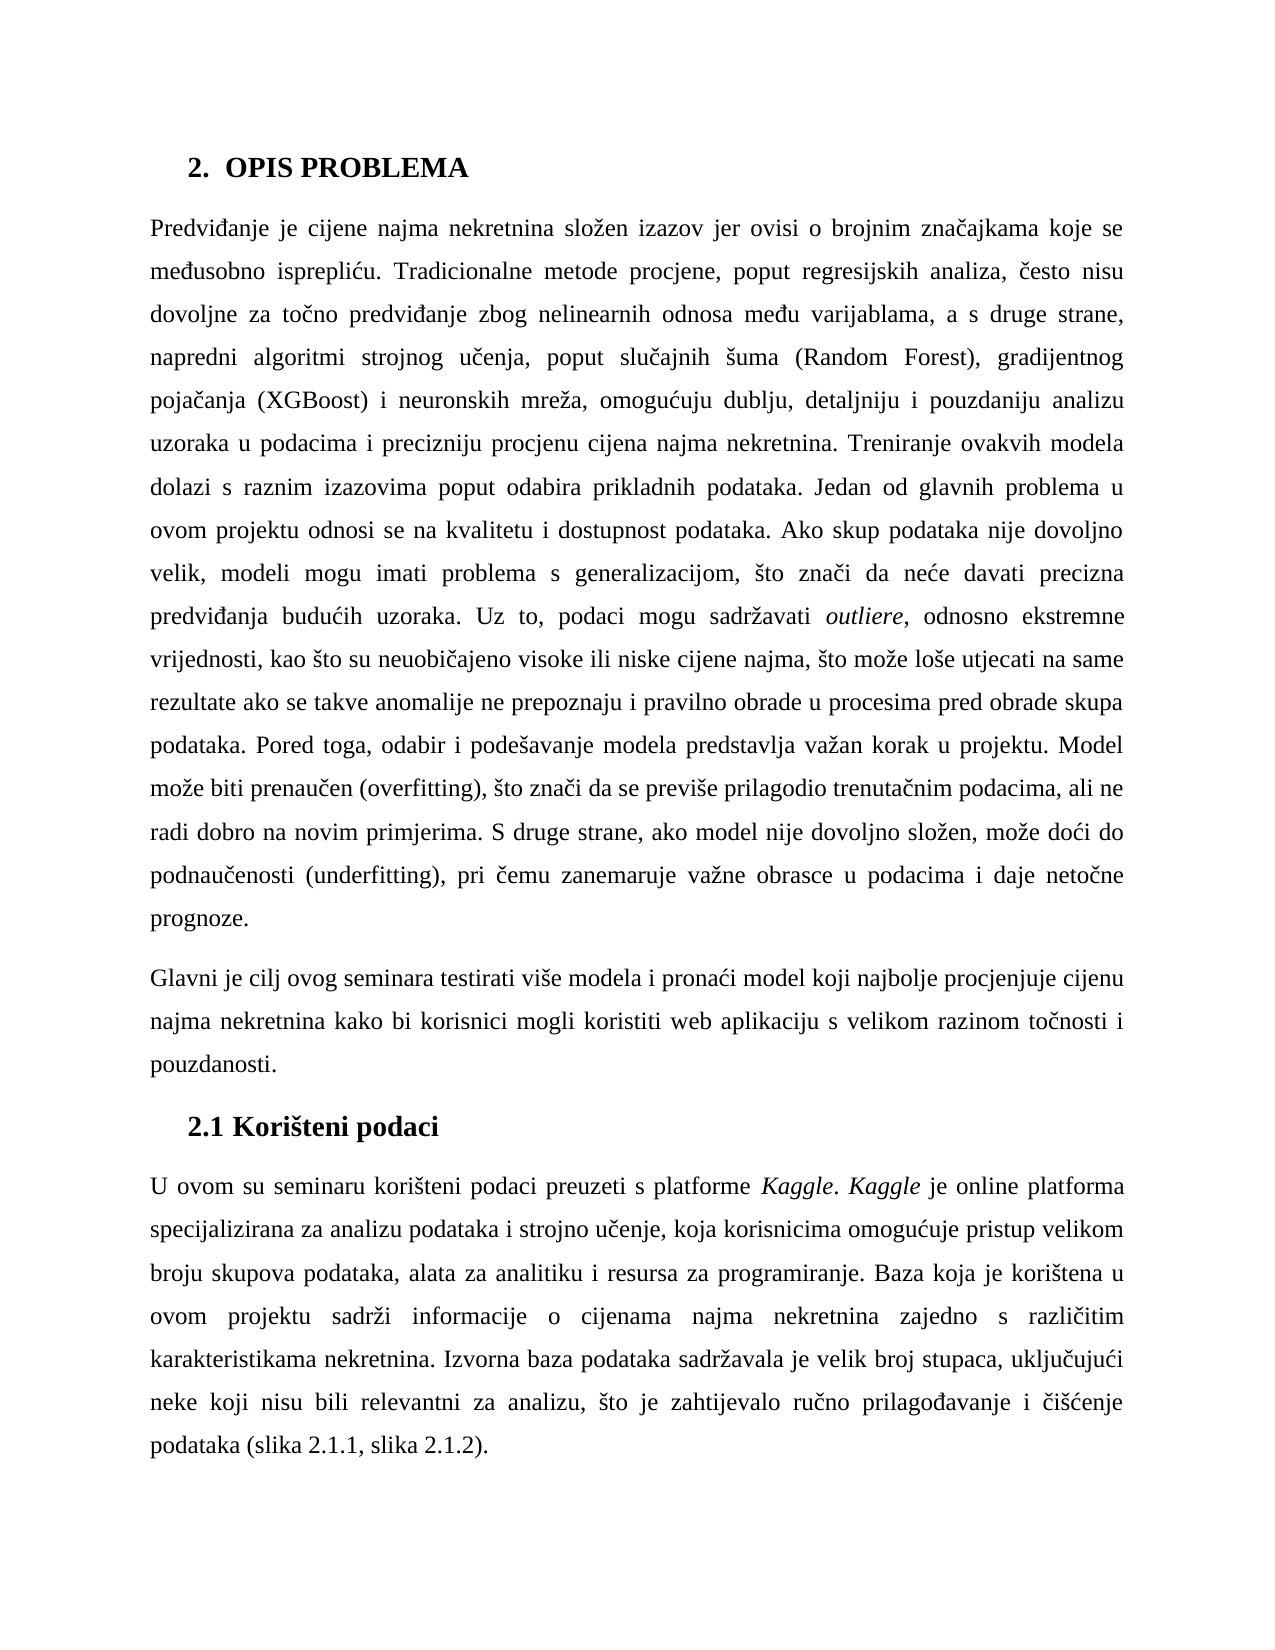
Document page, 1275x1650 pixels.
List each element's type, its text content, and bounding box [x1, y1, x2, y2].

subtitle OPIS PROBLEMA [187, 150, 1125, 183]
text U ovom su seminaru korišteni podaci preuzeti s platforme Kaggle. Kaggle je online platforma specijalizirana za analizu podataka i strojno učenje, koja korisnicima omogućuje pristup velikom broju skupova podataka, alata za analitiku i resursa za programiranje. Baza koja je korištena u ovom projektu sadrži informacije o cijenama najma nekretnina zajedno s različitim karakteristikama nekretnina. Izvorna baza podataka sadržavala je velik broj stupaca, uključujući neke koji nisu bili relevantni za analizu, što je zahtijevalo ručno prilagođavanje i čišćenje podataka (slika 2.1.1, slika 2.1.2). [150, 1171, 1125, 1459]
text Glavni je cilj ovog seminara testirati više modela i pronaći model koji najbolje procjenjuje cijenu najma nekretnina kako bi korisnici mogli koristiti web aplikaciju s velikom razinom točnosti i pouzdanosti. [150, 963, 1125, 1078]
subtitle Korišteni podaci [187, 1109, 1125, 1142]
text Predviđanje je cijene najma nekretnina složen izazov jer ovisi o brojnim značajkama koje se međusobno isprepliću. Tradicionalne metode procjene, poput regresijskih analiza, često nisu dovoljne za točno predviđanje zbog nelinearnih odnosa među varijablama, a s druge strane, napredni algoritmi strojnog učenja, poput slučajnih šuma (Random Forest), gradijentnog pojačanja (XGBoost) i neuronskih mreža, omogućuju dublju, detaljniju i pouzdaniju analizu uzoraka u podacima i precizniju procjenu cijena najma nekretnina. Treniranje ovakvih modela dolazi s raznim izazovima poput odabira prikladnih podataka. Jedan od glavnih problema u ovom projektu odnosi se na kvalitetu i dostupnost podataka. Ako skup podataka nije dovoljno velik, modeli mogu imati problema s generalizacijom, što znači da neće davati precizna predviđanja budućih uzoraka. Uz to, podaci mogu sadržavati outliere, odnosno ekstremne vrijednosti, kao što su neuobičajeno visoke ili niske cijene najma, što može loše utjecati na same rezultate ako se takve anomalije ne prepoznaju i pravilno obrade u procesima pred obrade skupa podataka. Pored toga, odabir i podešavanje modela predstavlja važan korak u projektu. Model može biti prenaučen (overfitting), što znači da se previše prilagodio trenutačnim podacima, ali ne radi dobro na novim primjerima. S druge strane, ako model nije dovoljno složen, može doći do podnaučenosti (underfitting), pri čemu zanemaruje važne obrasce u podacima i daje netočne prognoze. [150, 213, 1125, 932]
